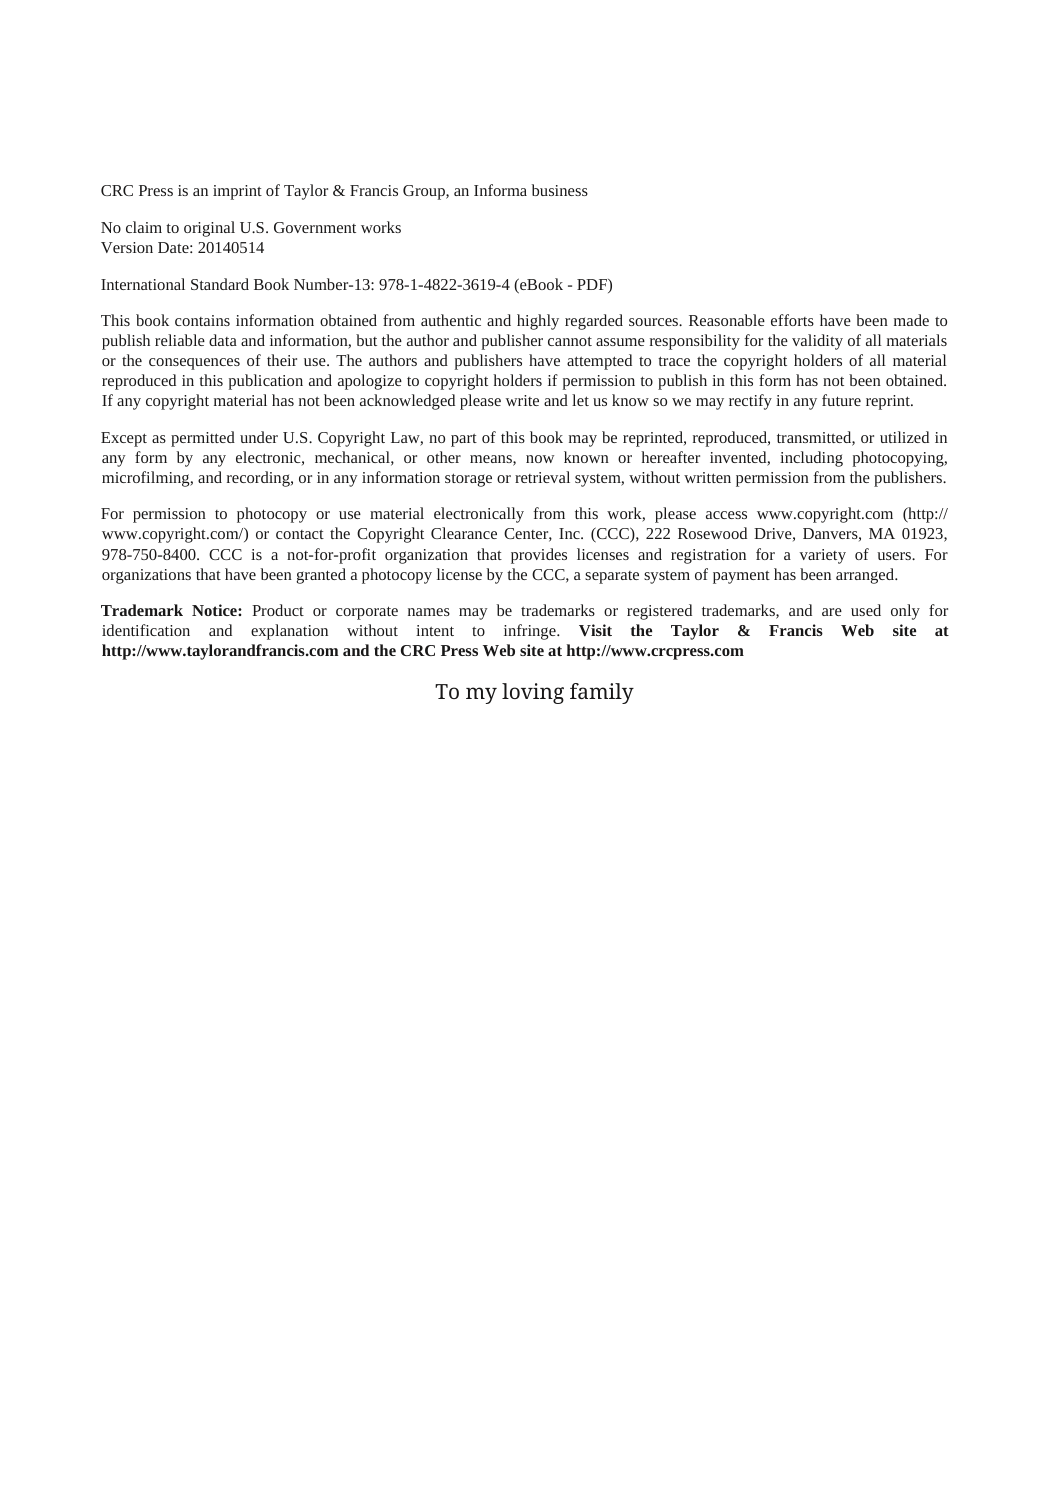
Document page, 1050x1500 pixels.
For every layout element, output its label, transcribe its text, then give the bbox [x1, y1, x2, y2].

text Trademark Notice: Product or corporate names may be trademarks or registered trademarks, and are used only for identification and explanation without intent to infringe. Visit the Taylor & Francis Web site at http://www.taylorandfrancis.com and the CRC Press Web site at http://www.crcpress.com [101, 601, 949, 660]
text Version Date: 20140514 [101, 238, 949, 257]
text Except as permitted under U.S. Copyright Law, no part of this book may be reprinted, reproduced, transmitted, or utilized in any form by any electronic, mechanical, or other means, now known or hereafter invented, including photocopying, microfilming, and recording, or in any information storage or retrieval system, without written permission from the publishers. [101, 428, 949, 487]
text CRC Press is an imprint of Taylor & Francis Group, an Informa business [101, 181, 949, 200]
text To my loving family [435, 677, 948, 706]
text No claim to original U.S. Government works [101, 218, 949, 237]
text International Standard Book Number-13: 978-1-4822-3619-4 (eBook - PDF) [101, 274, 949, 294]
text This book contains information obtained from authentic and highly regarded sources. Reasonable efforts have been made to publish reliable data and information, but the author and publisher cannot assume responsibility for the validity of all materials or the consequences of their use. The authors and publishers have attempted to trace the copyright holders of all material reproduced in this publication and apologize to copyright holders if permission to publish in this form has not been obtained. If any copyright material has not been acknowledged please write and let us know so we may rectify in any future reprint. [101, 311, 949, 410]
text For permission to photocopy or use material electronically from this work, please access www.copyright.com (http:// www.copyright.com/) or contact the Copyright Clearance Center, Inc. (CCC), 222 Rosewood Drive, Danvers, MA 01923, 978-750-8400. CCC is a not-for-profit organization that provides licenses and registration for a variety of users. For organizations that have been granted a photocopy license by the CCC, a separate system of payment has been arranged. [101, 504, 949, 584]
